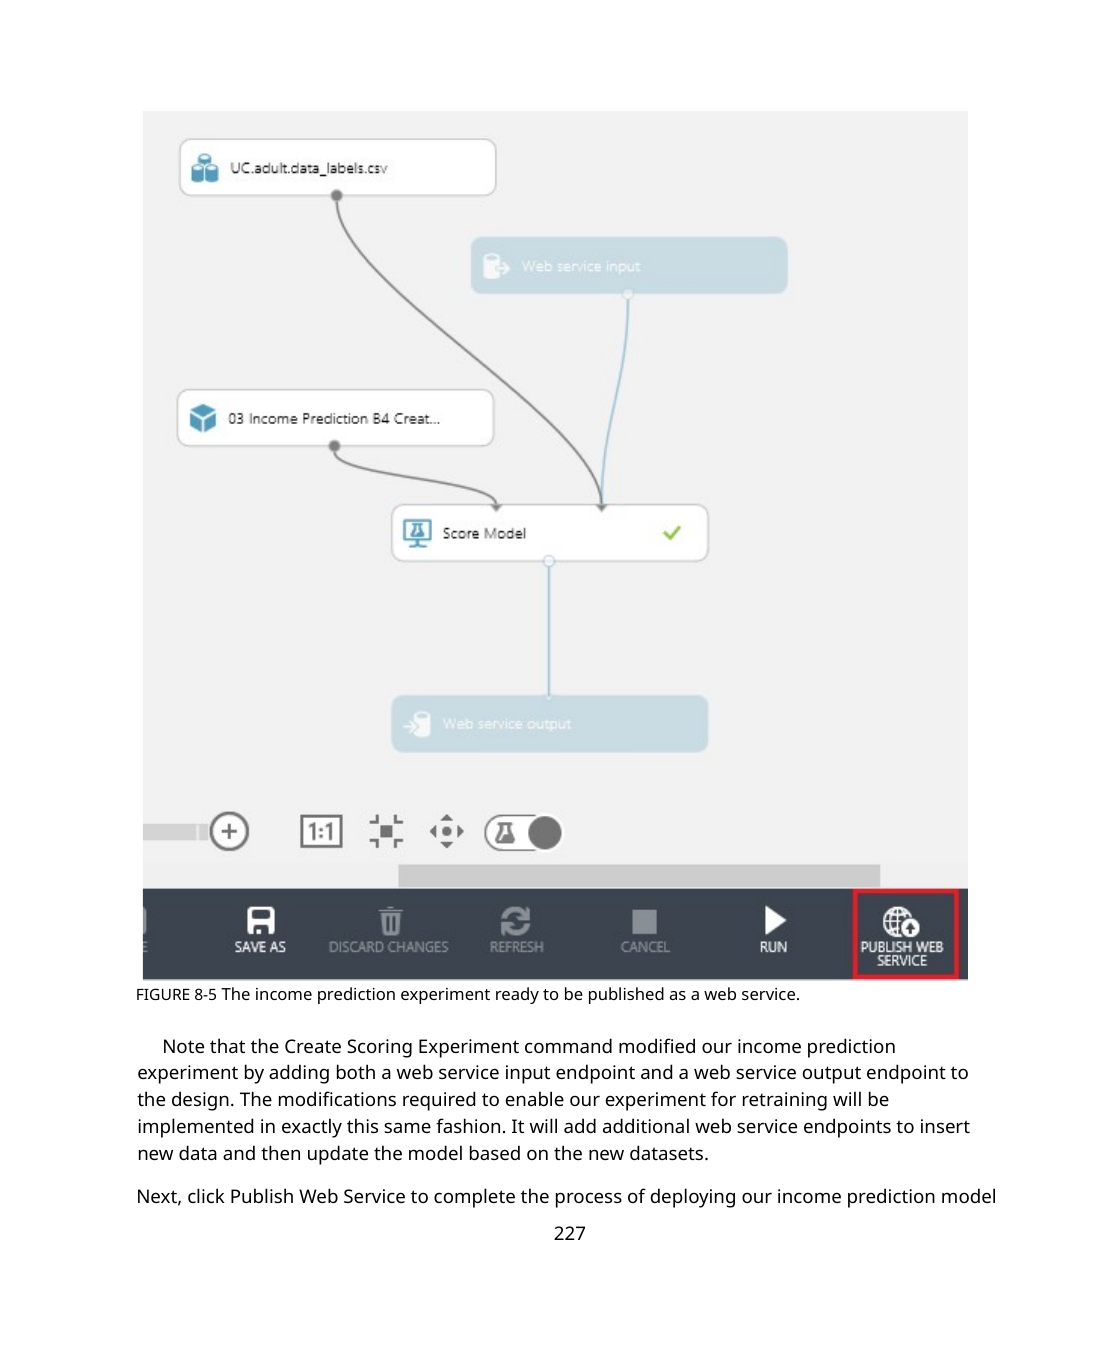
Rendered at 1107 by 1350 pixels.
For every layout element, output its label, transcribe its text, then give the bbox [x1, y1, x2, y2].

picture [142, 111, 968, 981]
text FIGURE 8-5 The income prediction experiment ready to be published as a web service. [136, 983, 994, 1006]
text Next, click Publish Web Service to complete the process of deploying our income prediction model [122, 1183, 1011, 1208]
text Note that the Create Scoring Experiment command modified our income prediction experiment by adding both a web service input endpoint and a web service output endpoint to the design. The modifications required to enable our experiment for retraining will be implemented in exactly this same fashion. It will add additional web service endpoints to insert new data and then update the model based on the new datasets. [137, 1033, 996, 1166]
